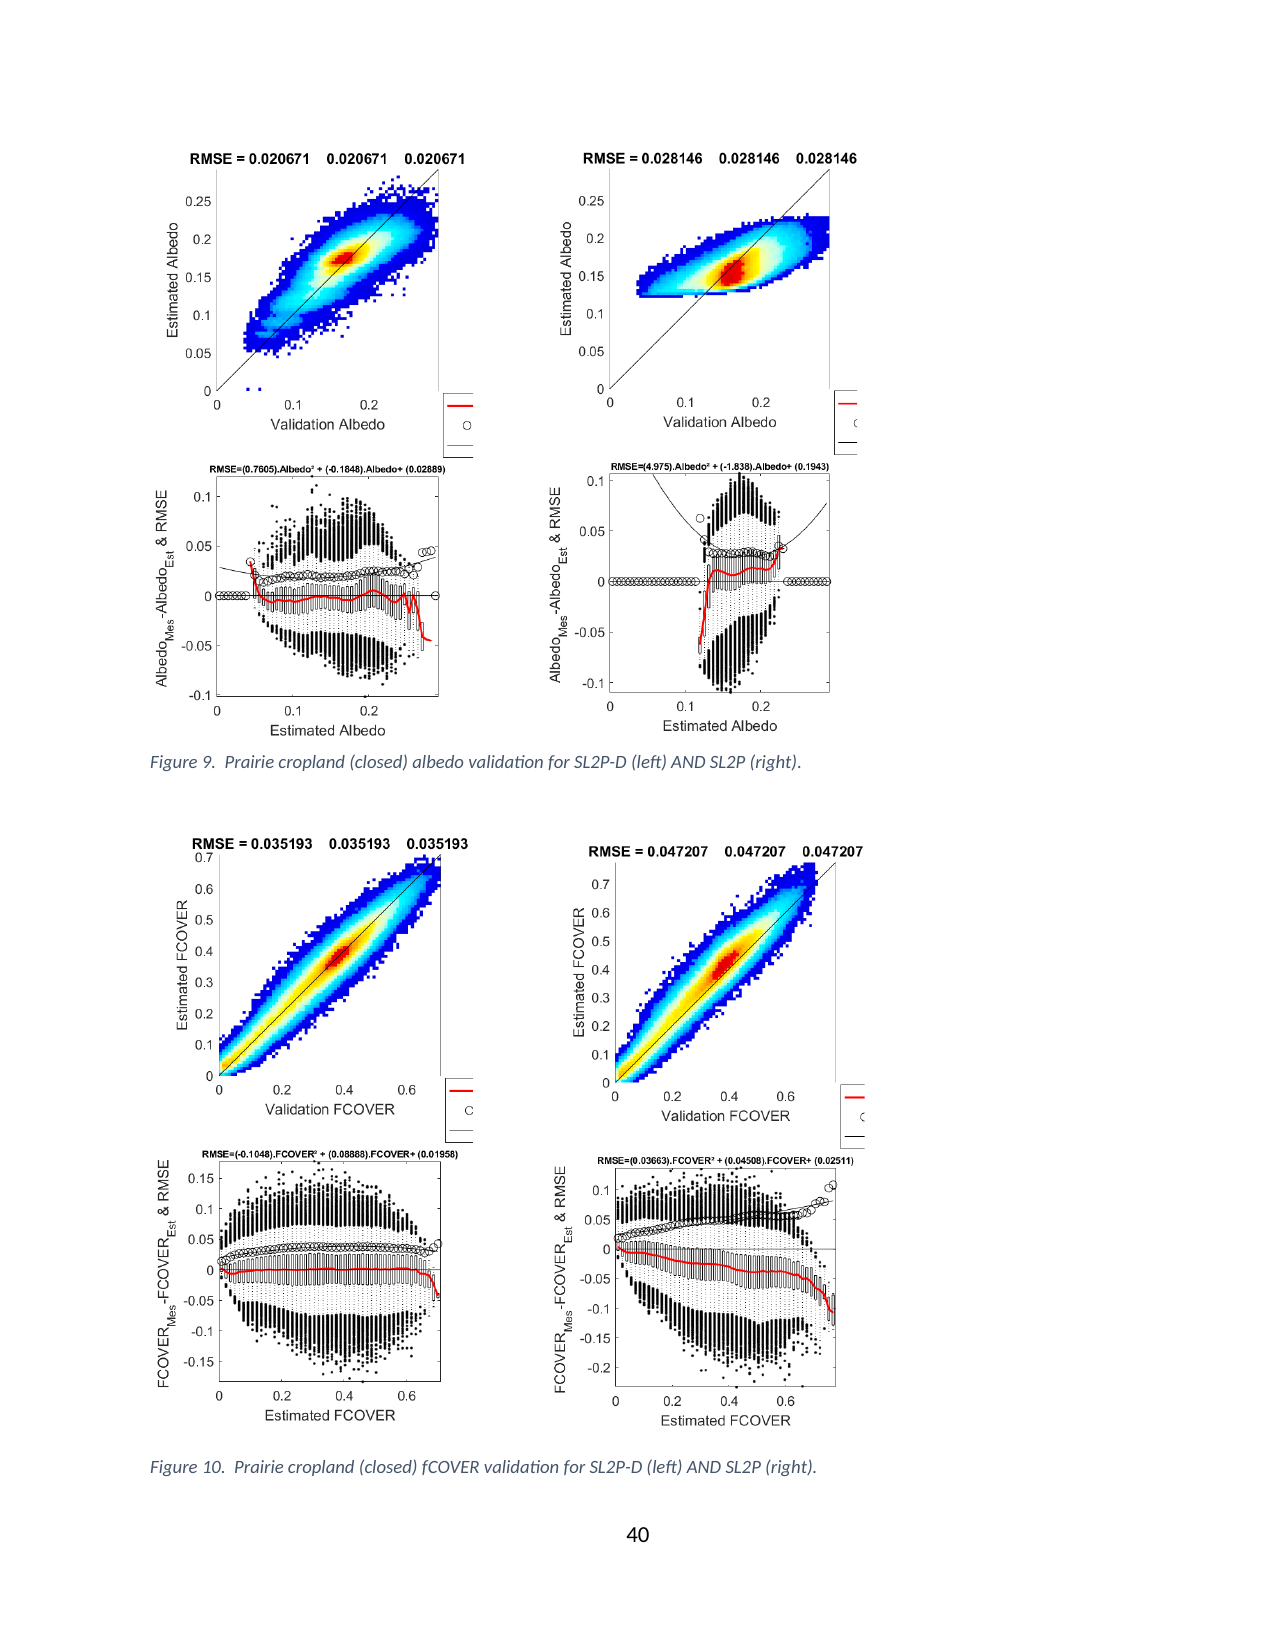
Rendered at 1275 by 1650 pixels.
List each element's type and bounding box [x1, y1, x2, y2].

picture [545, 150, 858, 741]
picture [548, 841, 865, 1432]
picture [150, 835, 473, 1426]
picture [150, 150, 474, 741]
